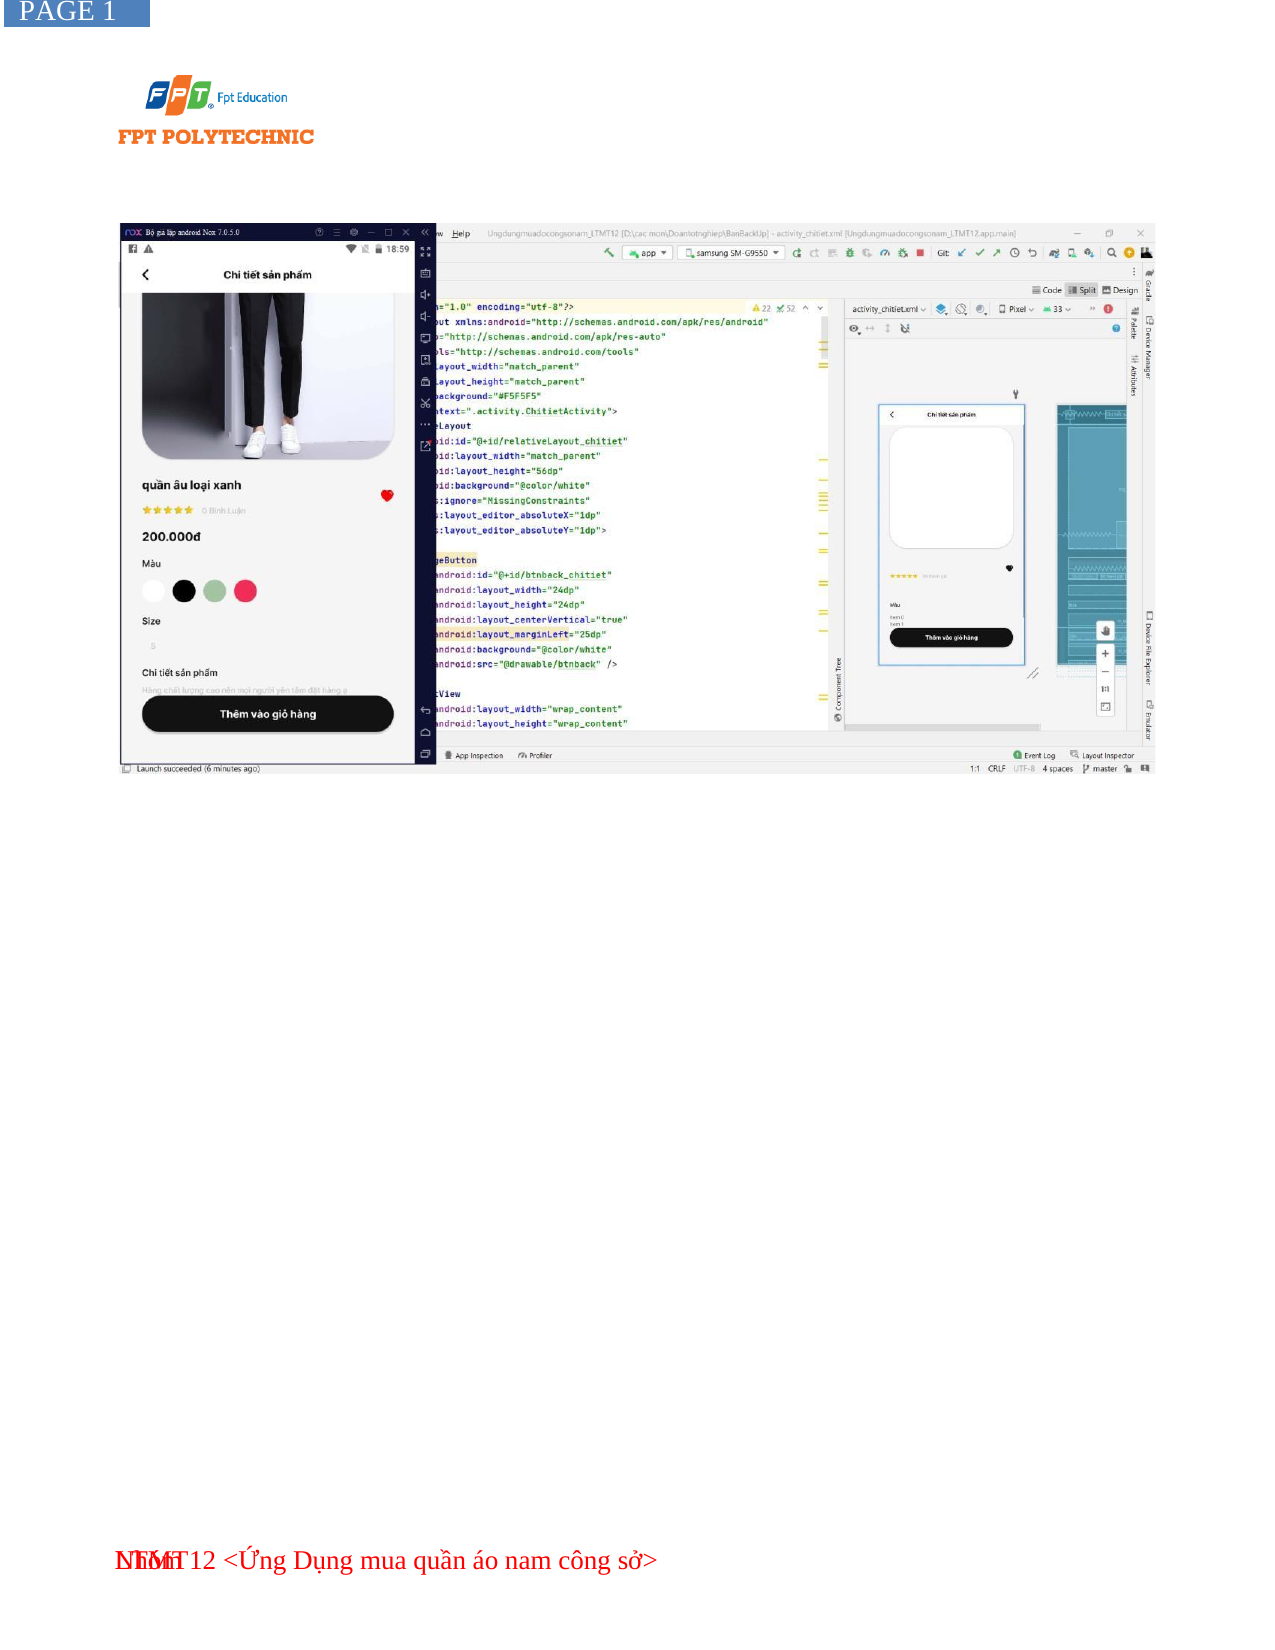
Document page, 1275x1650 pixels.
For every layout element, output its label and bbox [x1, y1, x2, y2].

picture [118, 75, 314, 144]
picture [118, 223, 1156, 774]
